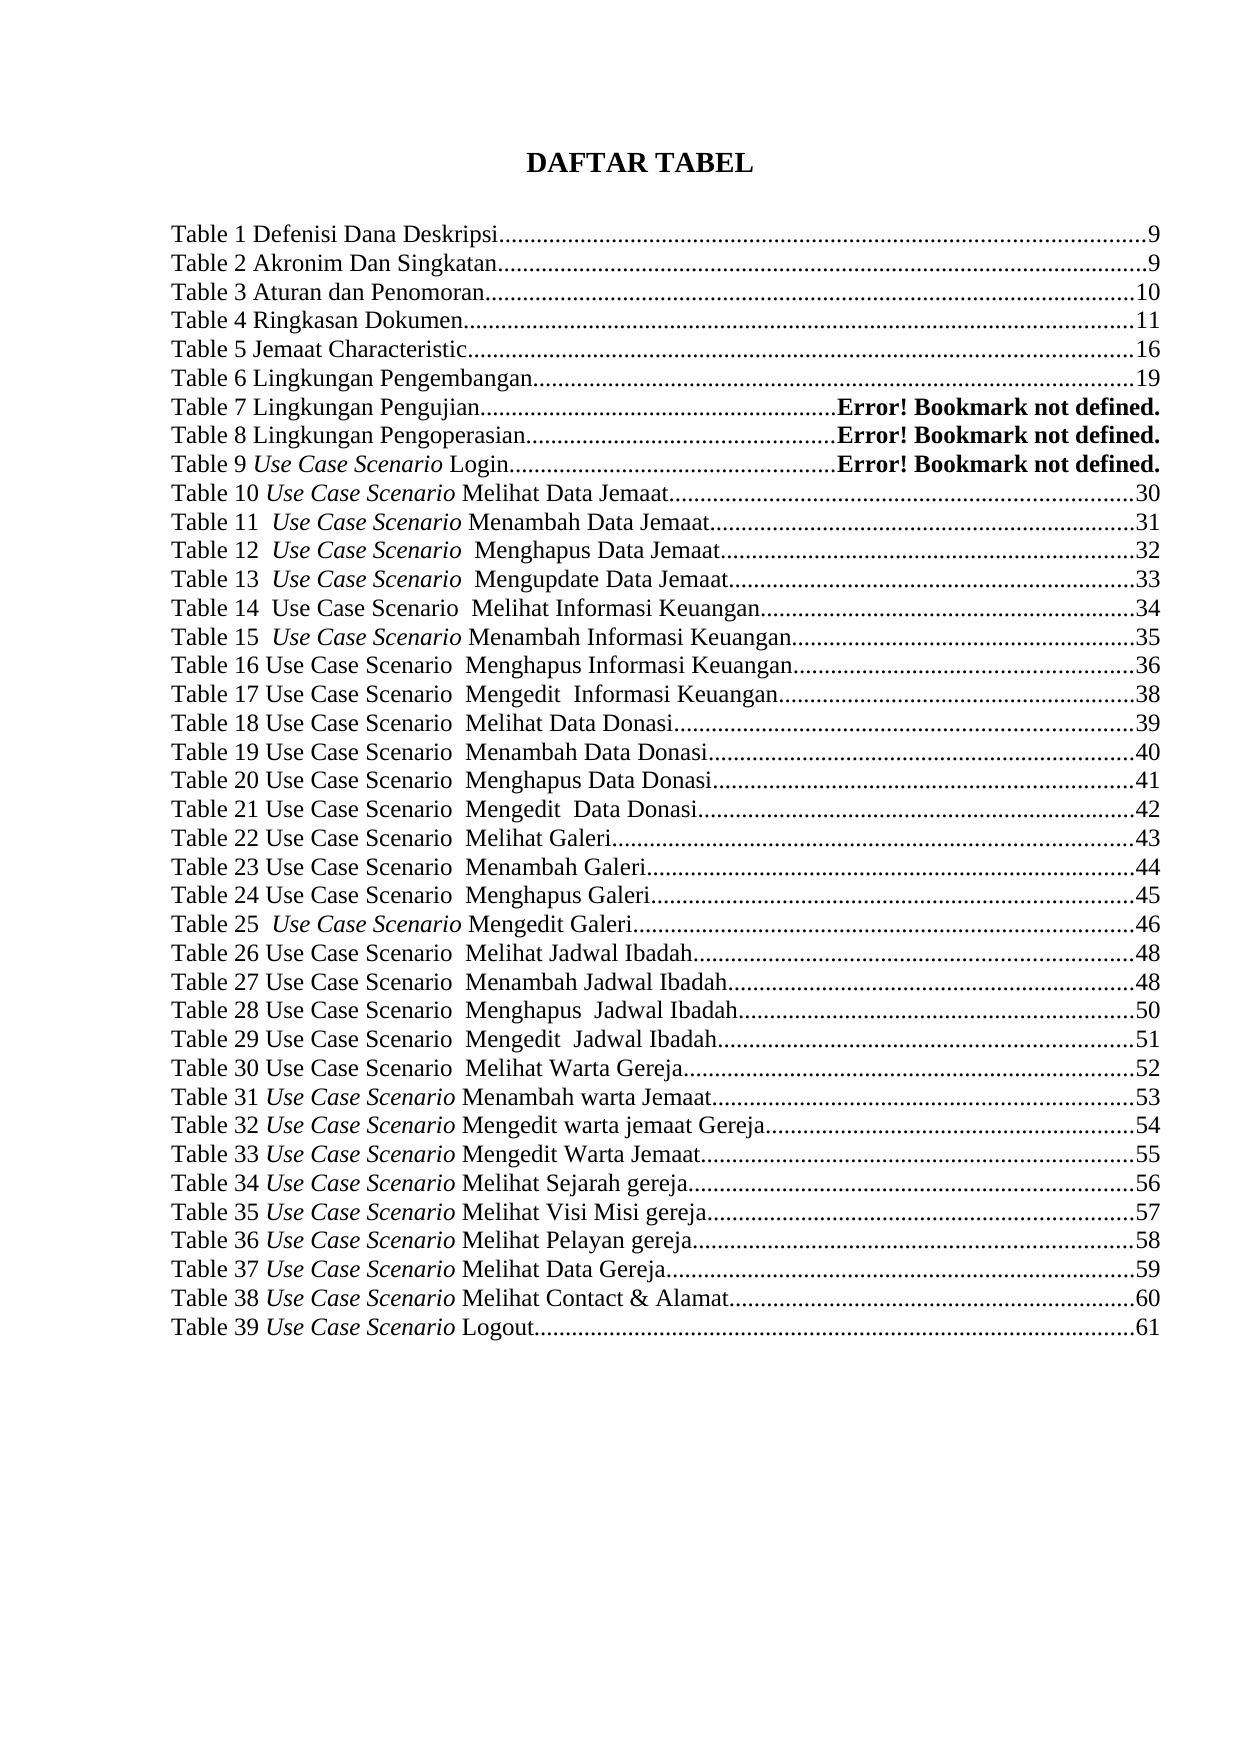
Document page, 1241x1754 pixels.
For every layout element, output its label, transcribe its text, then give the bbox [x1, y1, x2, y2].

text Table 16 Use Case Scenario Menghapus Informasi Keuangan 36 [171, 650, 1161, 679]
text Table 25 Use Case Scenario Mengedit Galeri 46 [171, 909, 1161, 938]
text Table 23 Use Case Scenario Menambah Galeri 44 [171, 852, 1161, 880]
text Table 3 Aturan dan Penomoran 10 [171, 277, 1161, 305]
text Table 38 Use Case Scenario Melihat Contact & Alamat 60 [171, 1283, 1161, 1312]
text Table 10 Use Case Scenario Melihat Data Jemaat 30 [171, 478, 1161, 507]
text Table 15 Use Case Scenario Menambah Informasi Keuangan 35 [171, 622, 1161, 650]
text Table 17 Use Case Scenario Mengedit Informasi Keuangan 38 [171, 679, 1161, 708]
text Table 31 Use Case Scenario Menambah warta Jemaat 53 [171, 1082, 1161, 1110]
text Table 26 Use Case Scenario Melihat Jadwal Ibadah 48 [171, 938, 1161, 967]
text Table 39 Use Case Scenario Logout 61 [171, 1312, 1161, 1340]
text Table 20 Use Case Scenario Menghapus Data Donasi 41 [171, 765, 1161, 794]
text Table 2 Akronim Dan Singkatan 9 [171, 248, 1161, 277]
text Table 14 Use Case Scenario Melihat Informasi Keuangan 34 [171, 593, 1161, 622]
text Table 19 Use Case Scenario Menambah Data Donasi 40 [171, 737, 1161, 765]
text Table 22 Use Case Scenario Melihat Galeri 43 [171, 823, 1161, 852]
text Table 4 Ringkasan Dokumen 11 [171, 305, 1161, 334]
text Table 32 Use Case Scenario Mengedit warta jemaat Gereja 54 [171, 1110, 1161, 1139]
text Table 21 Use Case Scenario Mengedit Data Donasi 42 [171, 794, 1161, 823]
text Table 37 Use Case Scenario Melihat Data Gereja 59 [171, 1254, 1161, 1283]
text Table 36 Use Case Scenario Melihat Pelayan gereja 58 [171, 1225, 1161, 1254]
text Table 6 Lingkungan Pengembangan 19 [171, 363, 1161, 392]
text Table 24 Use Case Scenario Menghapus Galeri 45 [171, 880, 1161, 909]
text Table 12 Use Case Scenario Menghapus Data Jemaat 32 [171, 535, 1161, 564]
text Table 5 Jemaat Characteristic 16 [171, 334, 1161, 363]
text Table 34 Use Case Scenario Melihat Sejarah gereja 56 [171, 1168, 1161, 1197]
text Table 9 Use Case Scenario Login Error! Bookmark not defined. [171, 449, 1161, 478]
text Table 11 Use Case Scenario Menambah Data Jemaat 31 [171, 507, 1161, 535]
text Table 8 Lingkungan Pengoperasian Error! Bookmark not defined. [171, 420, 1161, 449]
text DAFTAR TABEL [278, 145, 1001, 178]
text Table 18 Use Case Scenario Melihat Data Donasi 39 [171, 708, 1161, 737]
text Table 30 Use Case Scenario Melihat Warta Gereja 52 [171, 1053, 1161, 1082]
text Table 1 Defenisi Dana Deskripsi 9 [171, 219, 1161, 248]
text Table 27 Use Case Scenario Menambah Jadwal Ibadah 48 [171, 967, 1161, 995]
text Table 29 Use Case Scenario Mengedit Jadwal Ibadah 51 [171, 1024, 1161, 1053]
text Table 13 Use Case Scenario Mengupdate Data Jemaat 33 [171, 564, 1161, 593]
text Table 7 Lingkungan Pengujian Error! Bookmark not defined. [171, 392, 1161, 420]
text Table 28 Use Case Scenario Menghapus Jadwal Ibadah 50 [171, 995, 1161, 1024]
text Table 33 Use Case Scenario Mengedit Warta Jemaat 55 [171, 1139, 1161, 1168]
text Table 35 Use Case Scenario Melihat Visi Misi gereja 57 [171, 1197, 1161, 1225]
